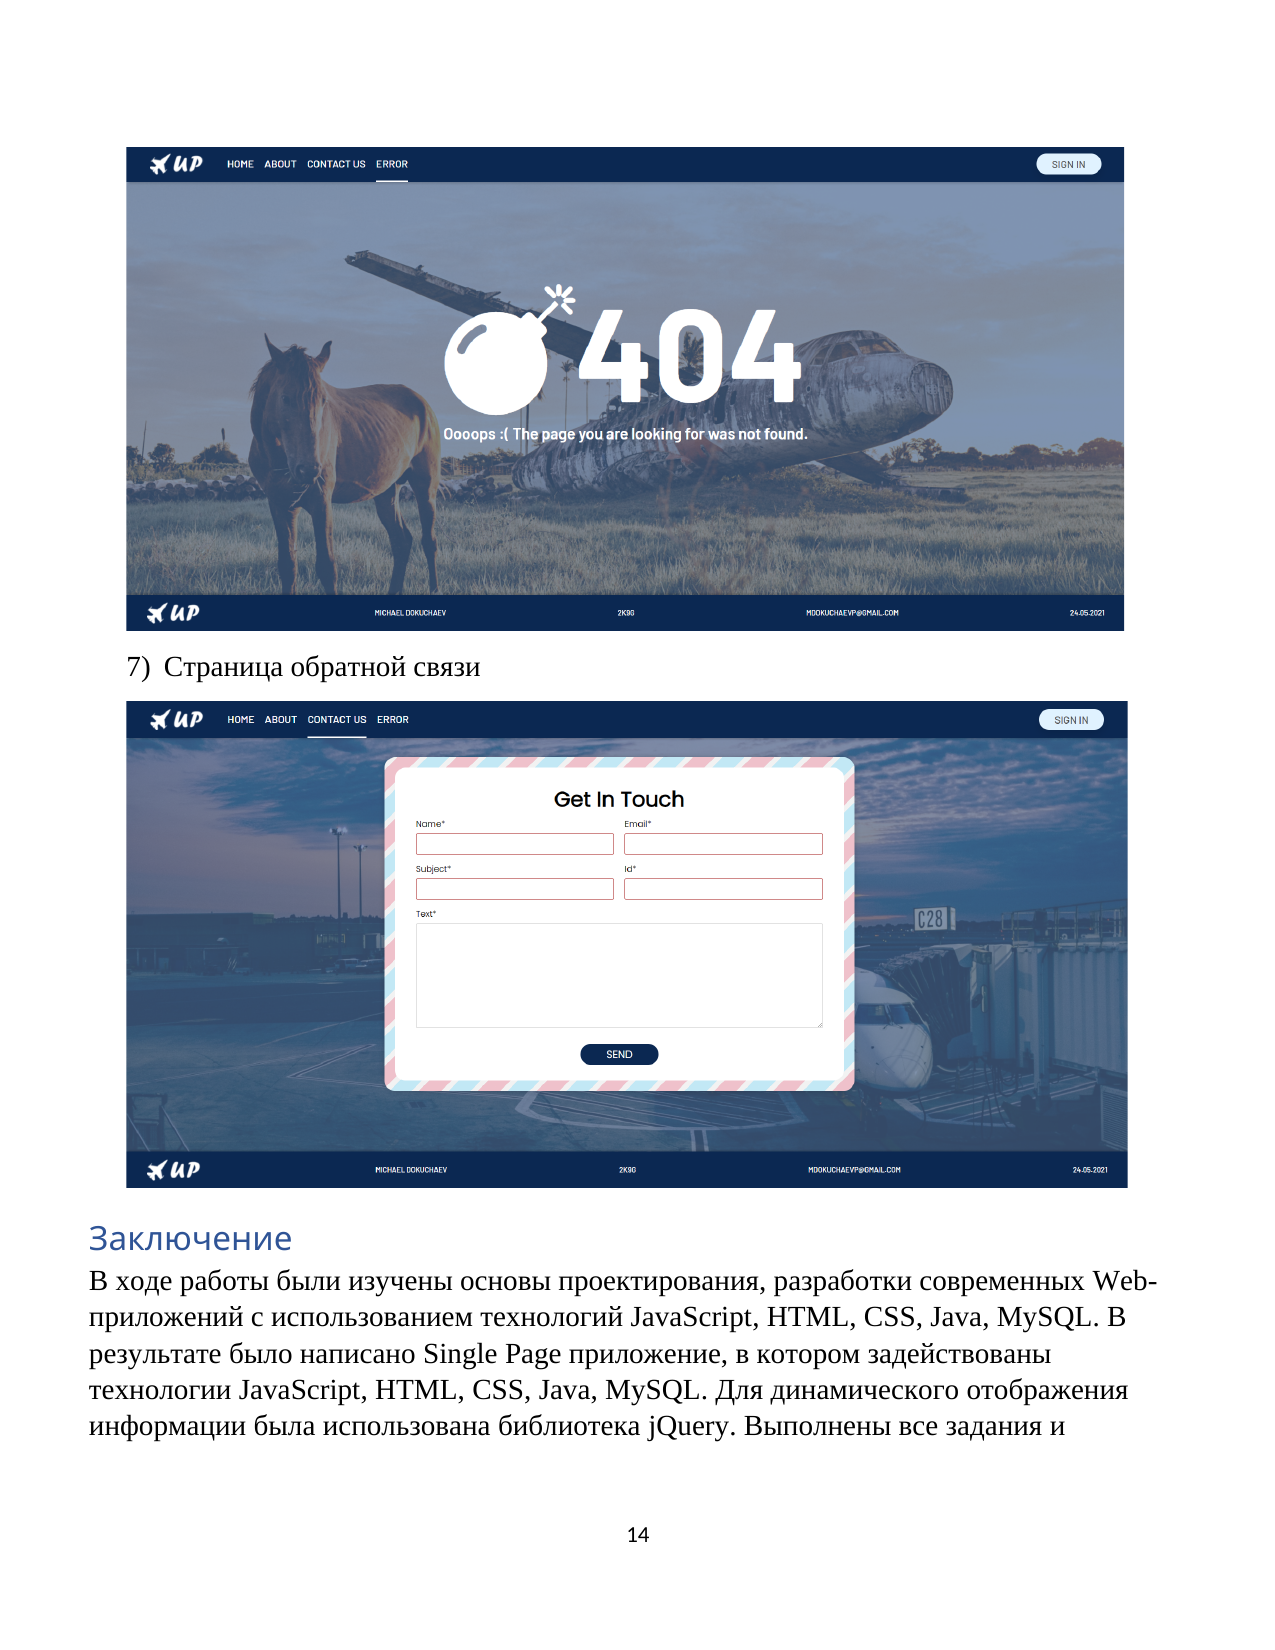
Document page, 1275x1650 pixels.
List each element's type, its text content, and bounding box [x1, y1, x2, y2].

picture [126, 147, 1125, 631]
list Страница обратной связи [126, 649, 1186, 682]
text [89, 1263, 1186, 1442]
picture [126, 701, 1128, 1188]
subtitle Заключение [89, 1214, 1186, 1260]
